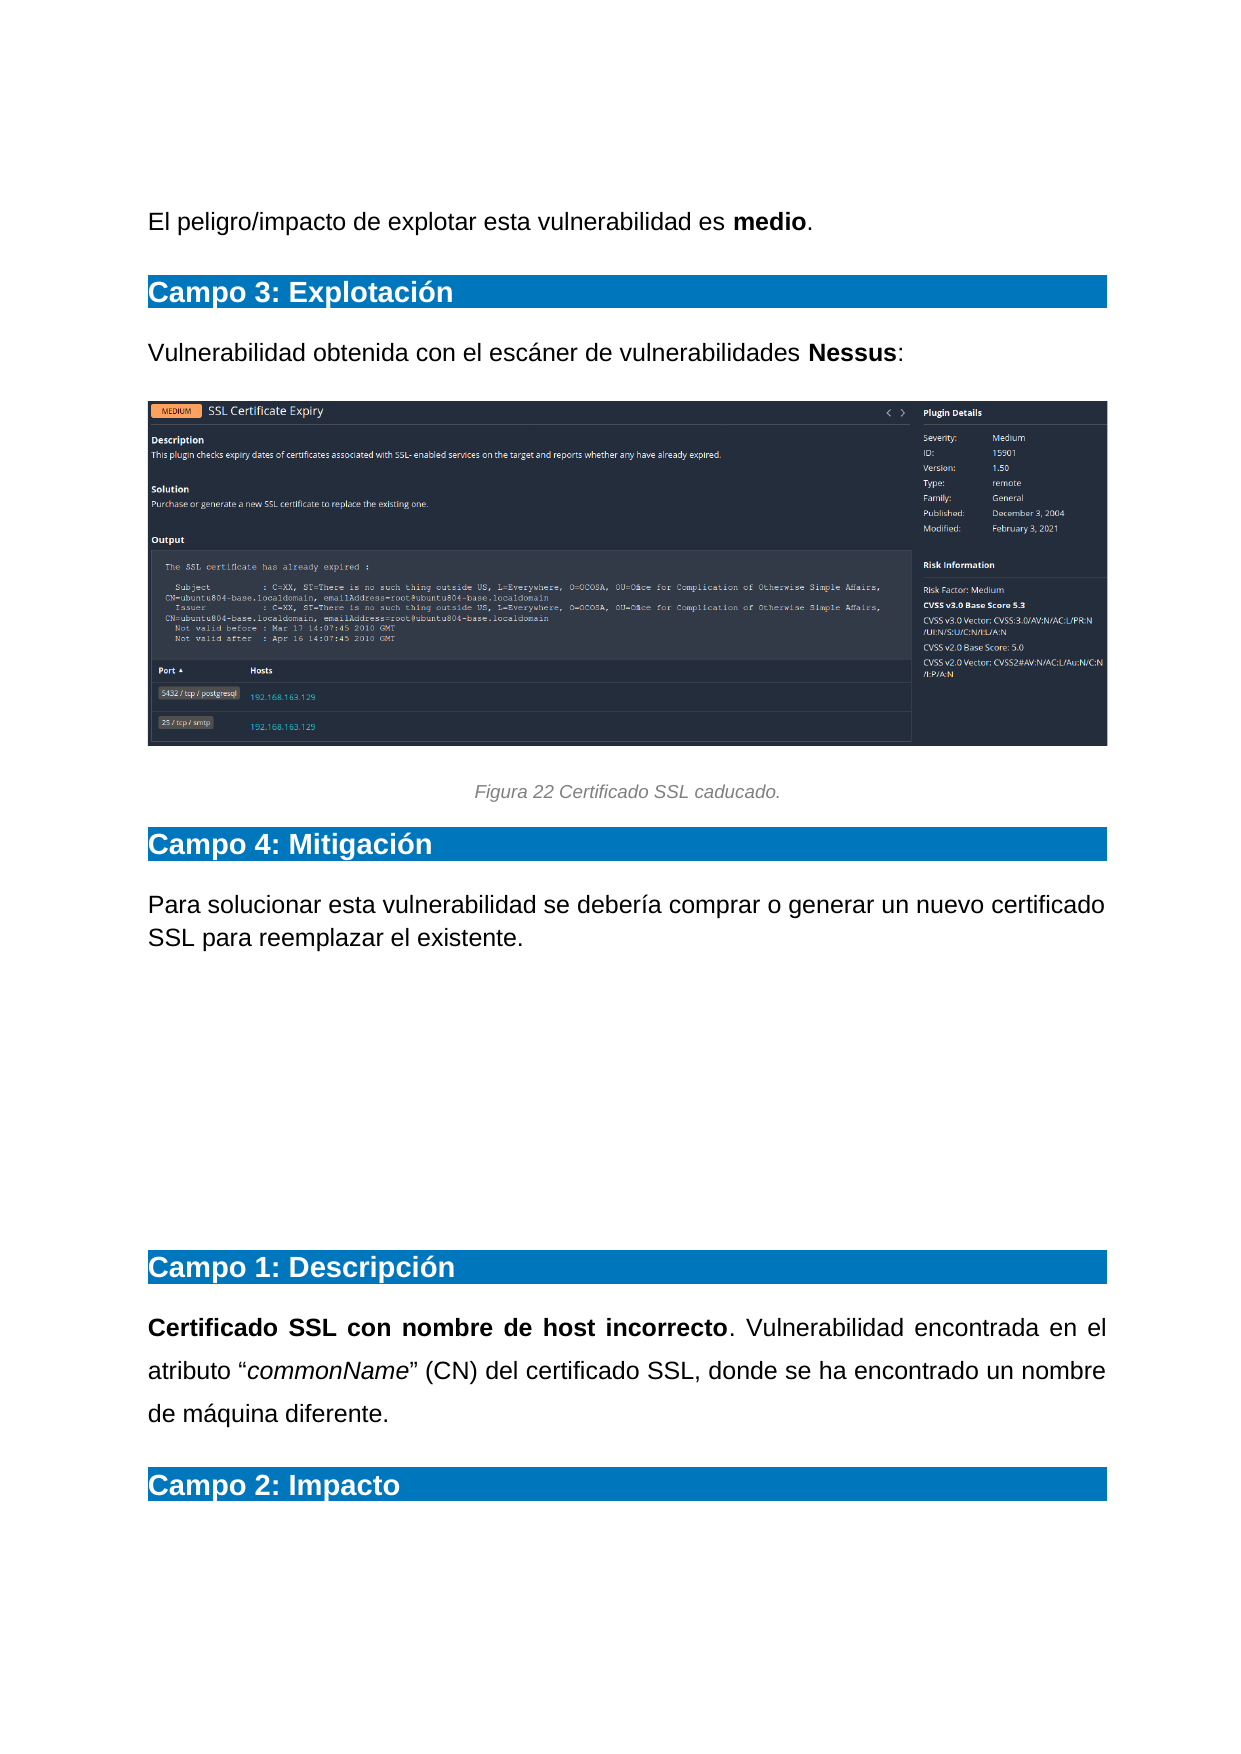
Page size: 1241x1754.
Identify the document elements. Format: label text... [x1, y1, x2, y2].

subtitle Campo 2: Impacto [148, 1467, 1107, 1501]
subtitle Campo 3: Explotación [148, 275, 1107, 308]
picture [147, 401, 1108, 746]
text El peligro/impacto de explotar esta vulnerabilidad es medio. [148, 207, 1107, 236]
text Vulnerabilidad obtenida con el escáner de vulnerabilidades Nessus: [148, 338, 1107, 366]
text Para solucionar esta vulnerabilidad se debería comprar o generar un nuevo certificado SSL para reemplazar el existente. [148, 890, 1107, 952]
text Certificado SSL con nombre de host incorrecto. Vulnerabilidad encontrada en el atributo “commonName” (CN) del certificado SSL, donde se ha encontrado un nombre de máquina diferente. [148, 1313, 1107, 1428]
text Figura 22 Certificado SSL caducado. [148, 781, 1107, 802]
subtitle Campo 4: Mitigación [148, 827, 1107, 861]
subtitle Campo 1: Descripción [148, 1250, 1107, 1284]
